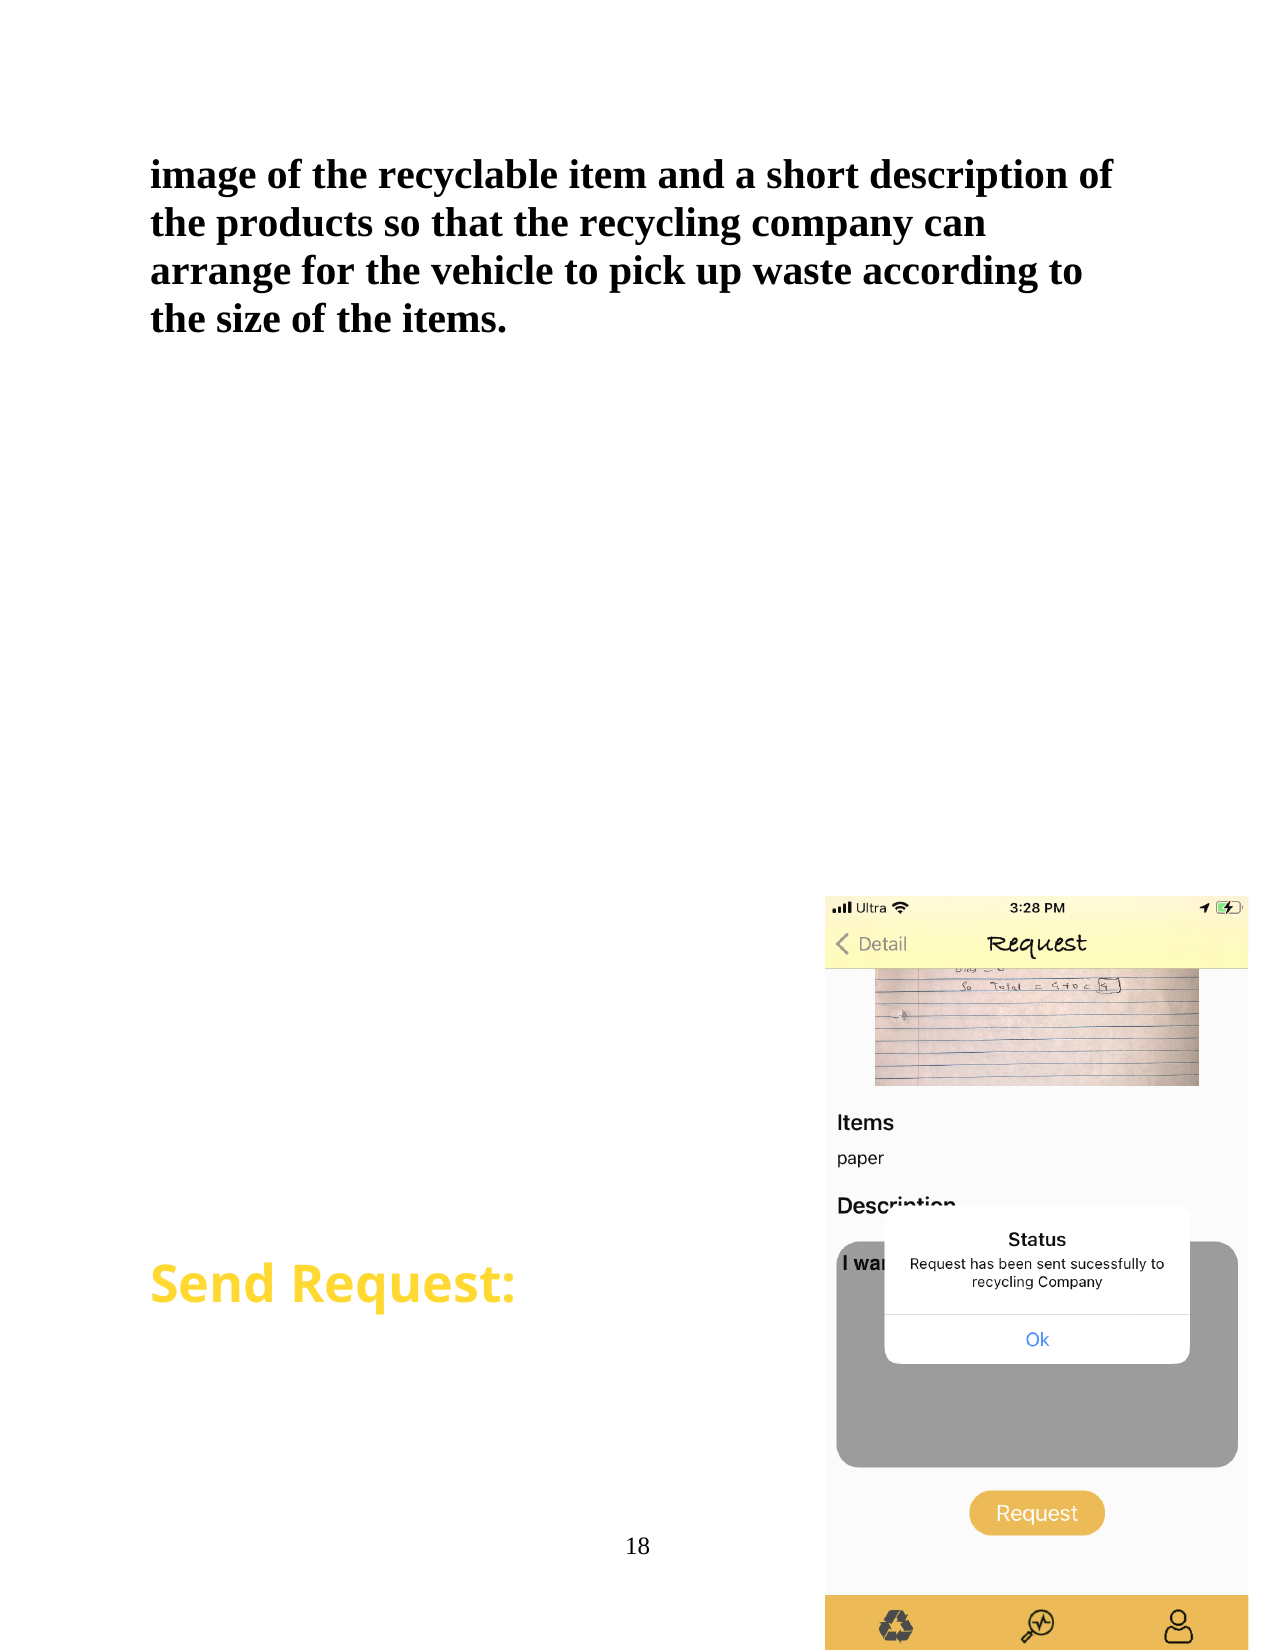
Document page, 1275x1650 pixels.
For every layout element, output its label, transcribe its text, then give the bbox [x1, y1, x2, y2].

picture [825, 896, 1249, 1650]
text Send Request: [150, 1246, 825, 1317]
